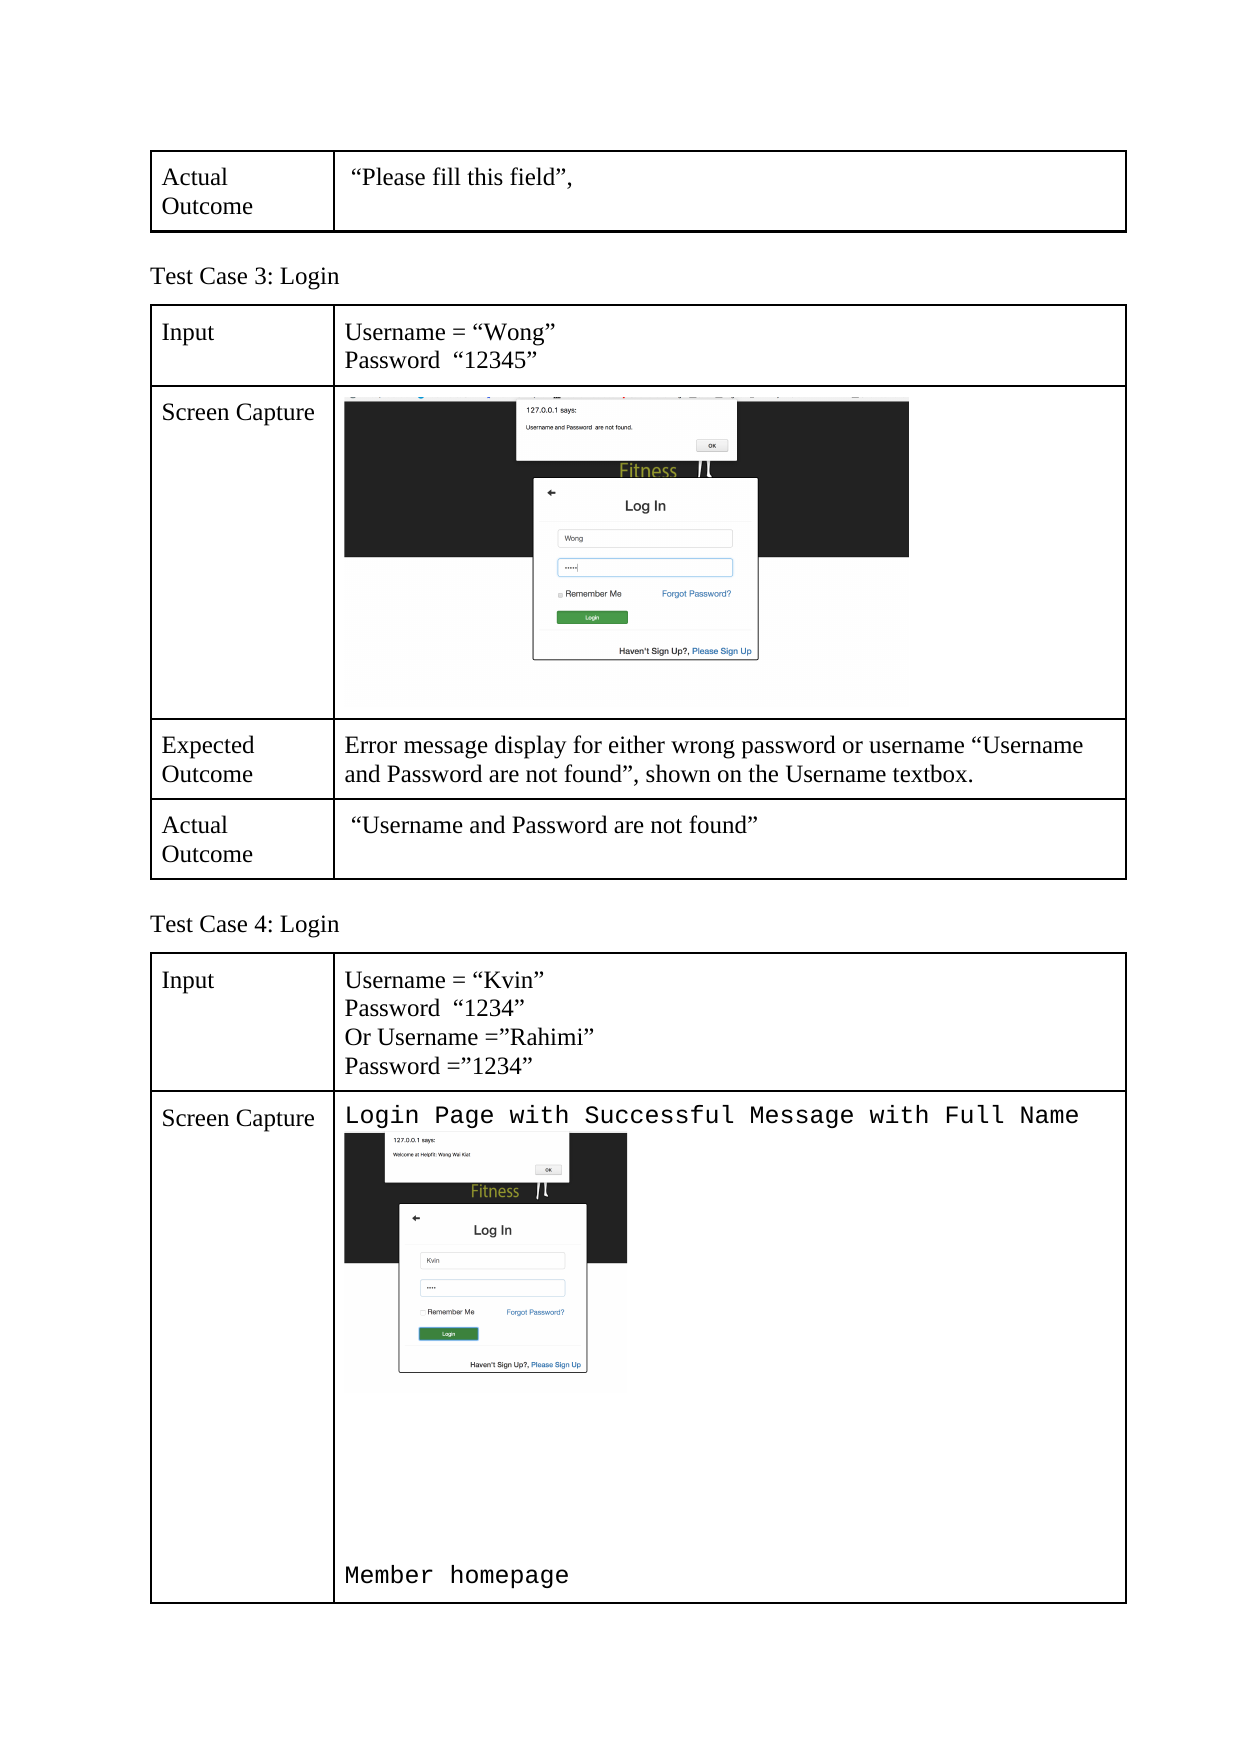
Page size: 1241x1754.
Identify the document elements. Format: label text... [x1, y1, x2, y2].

picture [344, 1131, 628, 1393]
text Test Case 4: Login [150, 909, 1090, 938]
table_cell Screen Capture [152, 387, 333, 717]
table_header Input [152, 306, 333, 385]
table_cell Actual Outcome [152, 800, 333, 878]
text Test Case 3: Login [150, 261, 1090, 290]
table_header Input [152, 954, 333, 1090]
table_cell [335, 387, 1125, 717]
table_cell “Username and Password are not found” [335, 800, 1125, 878]
table_cell Actual Outcome [152, 152, 333, 230]
table_cell “Please fill this field”, [335, 152, 1125, 230]
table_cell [335, 1092, 1125, 1602]
table_cell Expected Outcome [152, 720, 333, 798]
table_header Username = “Kvin” Password “1234” Or Username =”Rahimi” Password =”1234” [335, 954, 1125, 1090]
table_header Username = “Wong” Password “12345” [335, 306, 1125, 385]
table_cell Screen Capture [152, 1092, 333, 1602]
picture [344, 397, 909, 707]
table_cell Error message display for either wrong password or username “Username and Password are not found”, shown on the Username textbox. [335, 720, 1125, 798]
